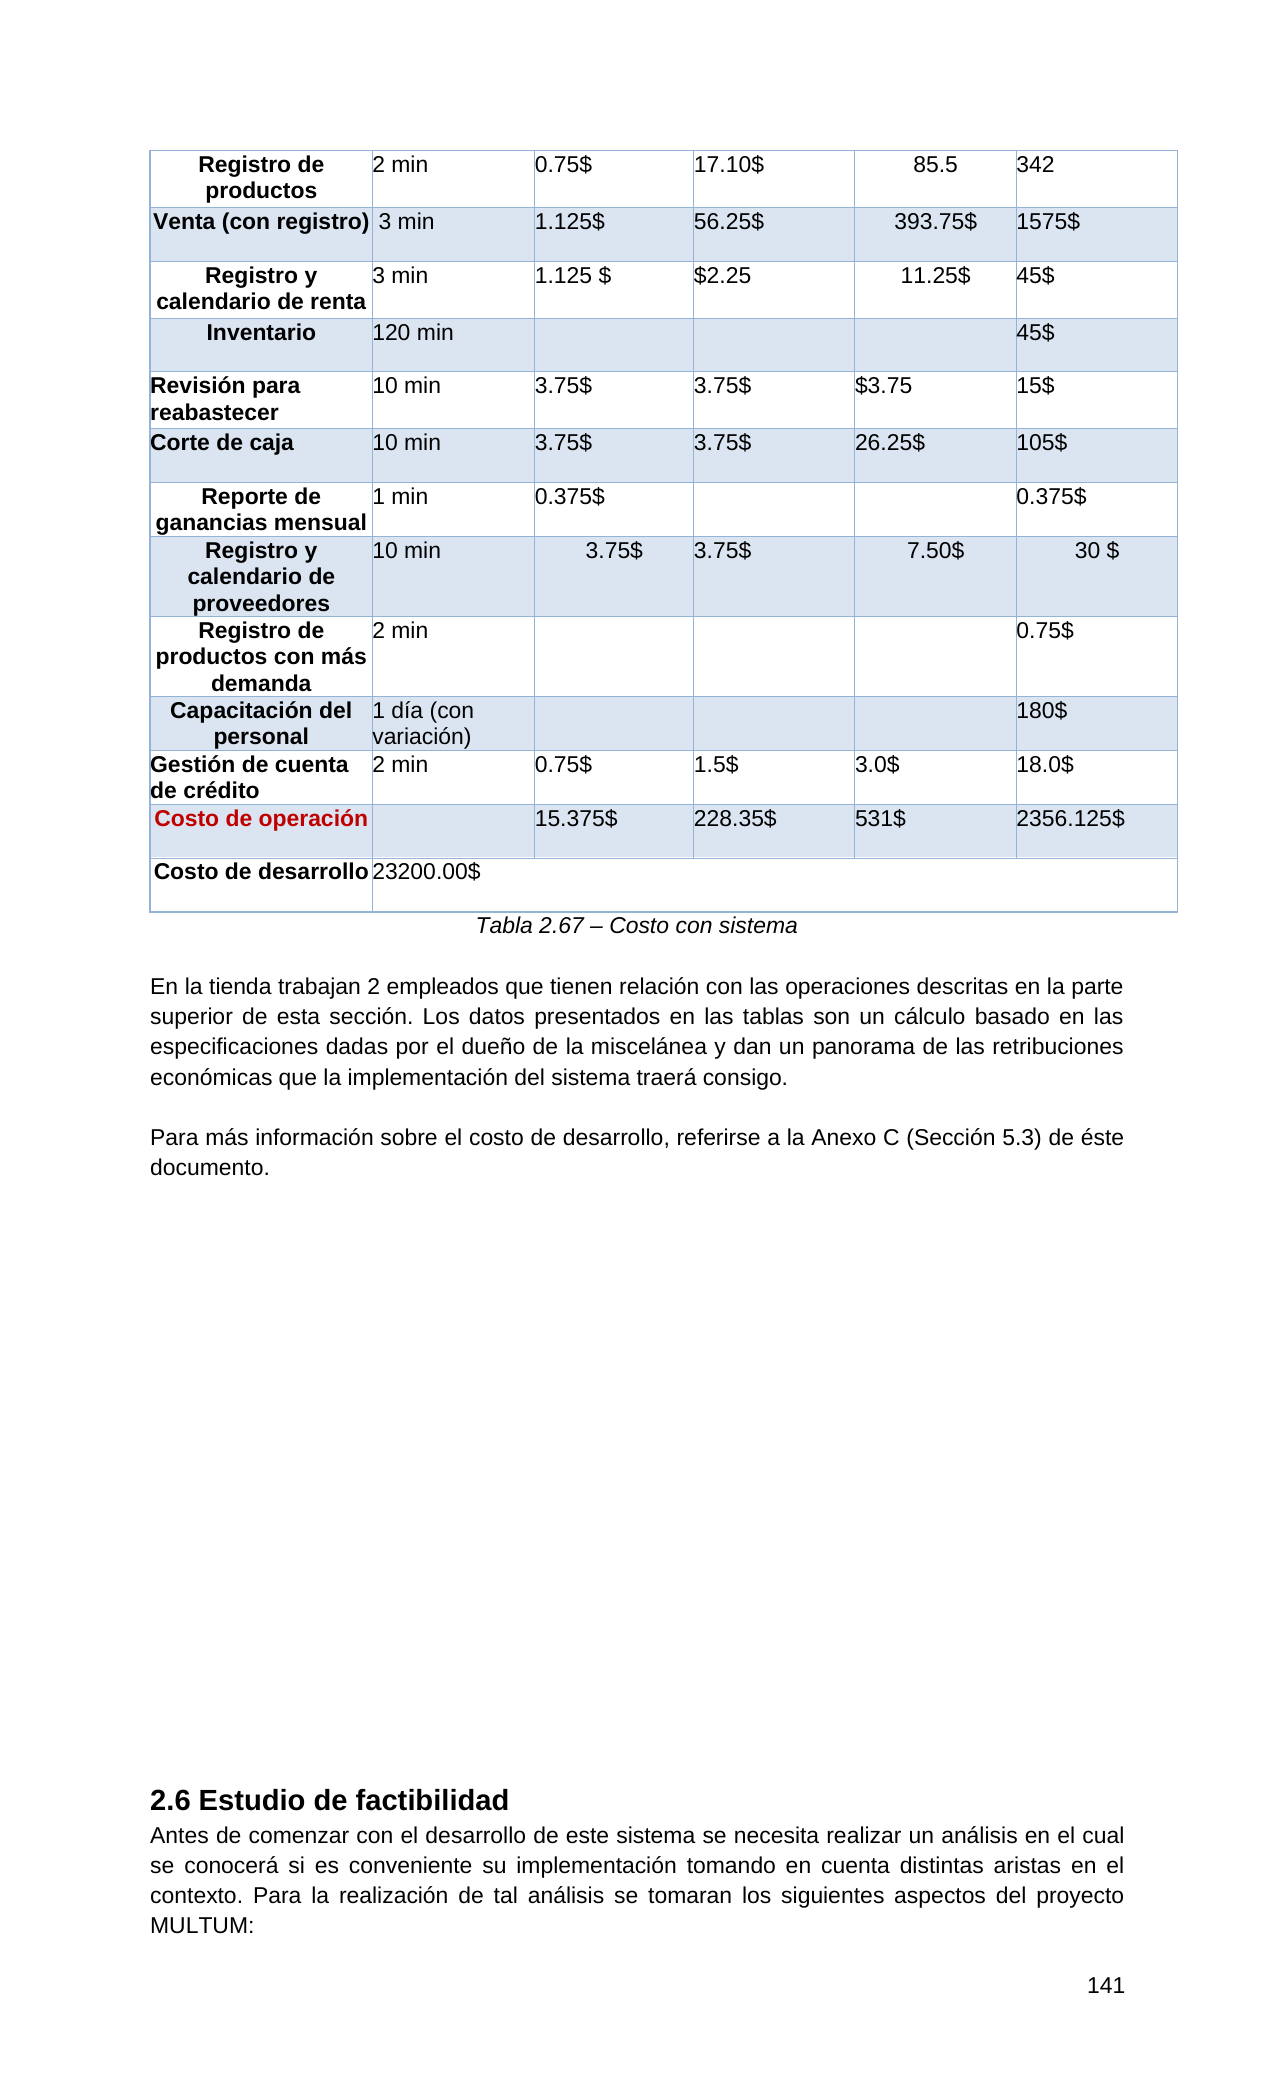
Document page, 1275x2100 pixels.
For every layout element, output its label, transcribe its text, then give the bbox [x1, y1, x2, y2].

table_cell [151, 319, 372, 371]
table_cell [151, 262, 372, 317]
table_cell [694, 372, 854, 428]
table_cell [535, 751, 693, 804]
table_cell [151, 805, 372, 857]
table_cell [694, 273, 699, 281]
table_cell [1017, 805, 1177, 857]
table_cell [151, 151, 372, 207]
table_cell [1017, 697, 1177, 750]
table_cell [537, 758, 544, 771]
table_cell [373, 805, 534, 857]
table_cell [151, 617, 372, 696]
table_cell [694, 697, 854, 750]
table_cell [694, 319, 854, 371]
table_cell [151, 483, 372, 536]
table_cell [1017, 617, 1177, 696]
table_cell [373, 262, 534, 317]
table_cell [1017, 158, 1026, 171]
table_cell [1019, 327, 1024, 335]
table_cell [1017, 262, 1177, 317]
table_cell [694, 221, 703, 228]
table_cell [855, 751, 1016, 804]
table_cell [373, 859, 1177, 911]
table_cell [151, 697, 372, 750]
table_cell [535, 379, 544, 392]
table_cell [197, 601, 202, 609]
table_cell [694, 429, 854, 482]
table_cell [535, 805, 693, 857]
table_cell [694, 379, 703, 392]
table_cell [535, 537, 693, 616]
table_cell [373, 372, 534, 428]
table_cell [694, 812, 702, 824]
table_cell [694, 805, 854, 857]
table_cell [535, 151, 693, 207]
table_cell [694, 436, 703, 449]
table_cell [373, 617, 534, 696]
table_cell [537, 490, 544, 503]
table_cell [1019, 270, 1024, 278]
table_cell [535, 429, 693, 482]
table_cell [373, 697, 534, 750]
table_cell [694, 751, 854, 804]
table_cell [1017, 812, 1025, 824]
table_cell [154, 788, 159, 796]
text Para más información sobre el costo de desarrollo, referirse a la Anexo C (Sección 5.3) de éste documento. [150, 1124, 1125, 1180]
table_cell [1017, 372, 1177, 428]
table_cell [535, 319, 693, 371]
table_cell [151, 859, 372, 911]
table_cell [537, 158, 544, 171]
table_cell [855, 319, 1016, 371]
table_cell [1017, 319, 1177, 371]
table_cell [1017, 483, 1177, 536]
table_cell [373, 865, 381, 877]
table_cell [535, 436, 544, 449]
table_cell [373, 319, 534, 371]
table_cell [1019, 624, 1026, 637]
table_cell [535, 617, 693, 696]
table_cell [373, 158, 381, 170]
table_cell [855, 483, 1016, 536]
text En la tienda trabajan 2 empleados que tienen relación con las operaciones descritas en la parte superior de esta sección. Los datos presentados en las tablas son un cálculo basado en las especificaciones dadas por el dueño de la miscelánea y dan un panorama de las retribuciones económicas que la implementación del sistema traerá consigo. [150, 973, 1125, 1090]
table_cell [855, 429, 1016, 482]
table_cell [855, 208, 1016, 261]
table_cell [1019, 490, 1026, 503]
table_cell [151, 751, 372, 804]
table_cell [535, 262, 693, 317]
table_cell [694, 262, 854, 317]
text Antes de comenzar con el desarrollo de este sistema se necesita realizar un análisis en el cual se conocerá si es conveniente su implementación tomando en cuenta distintas aristas en el contexto. Para la realización de tal análisis se tomaran los siguientes aspectos del proyecto MULTUM: [150, 1822, 1125, 1939]
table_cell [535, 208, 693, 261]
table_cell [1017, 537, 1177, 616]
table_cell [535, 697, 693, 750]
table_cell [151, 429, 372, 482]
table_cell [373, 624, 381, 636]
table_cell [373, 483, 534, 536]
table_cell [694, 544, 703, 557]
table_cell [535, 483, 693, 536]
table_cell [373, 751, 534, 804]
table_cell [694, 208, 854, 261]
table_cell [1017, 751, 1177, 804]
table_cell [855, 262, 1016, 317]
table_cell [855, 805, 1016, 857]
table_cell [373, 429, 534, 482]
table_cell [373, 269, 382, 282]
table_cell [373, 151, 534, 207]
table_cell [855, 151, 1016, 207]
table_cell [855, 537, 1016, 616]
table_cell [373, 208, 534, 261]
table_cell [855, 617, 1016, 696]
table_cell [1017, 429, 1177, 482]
text Tabla 2.67 – Costo con sistema [150, 913, 1125, 939]
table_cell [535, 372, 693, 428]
text 2.6 Estudio de factibilidad [150, 1783, 1125, 1817]
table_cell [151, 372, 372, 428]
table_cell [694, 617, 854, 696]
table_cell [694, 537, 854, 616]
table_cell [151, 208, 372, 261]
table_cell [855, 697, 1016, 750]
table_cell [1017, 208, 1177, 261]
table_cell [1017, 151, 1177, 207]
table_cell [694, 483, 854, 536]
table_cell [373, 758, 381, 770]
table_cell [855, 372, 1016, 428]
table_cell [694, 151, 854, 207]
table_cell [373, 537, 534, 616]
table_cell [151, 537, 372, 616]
